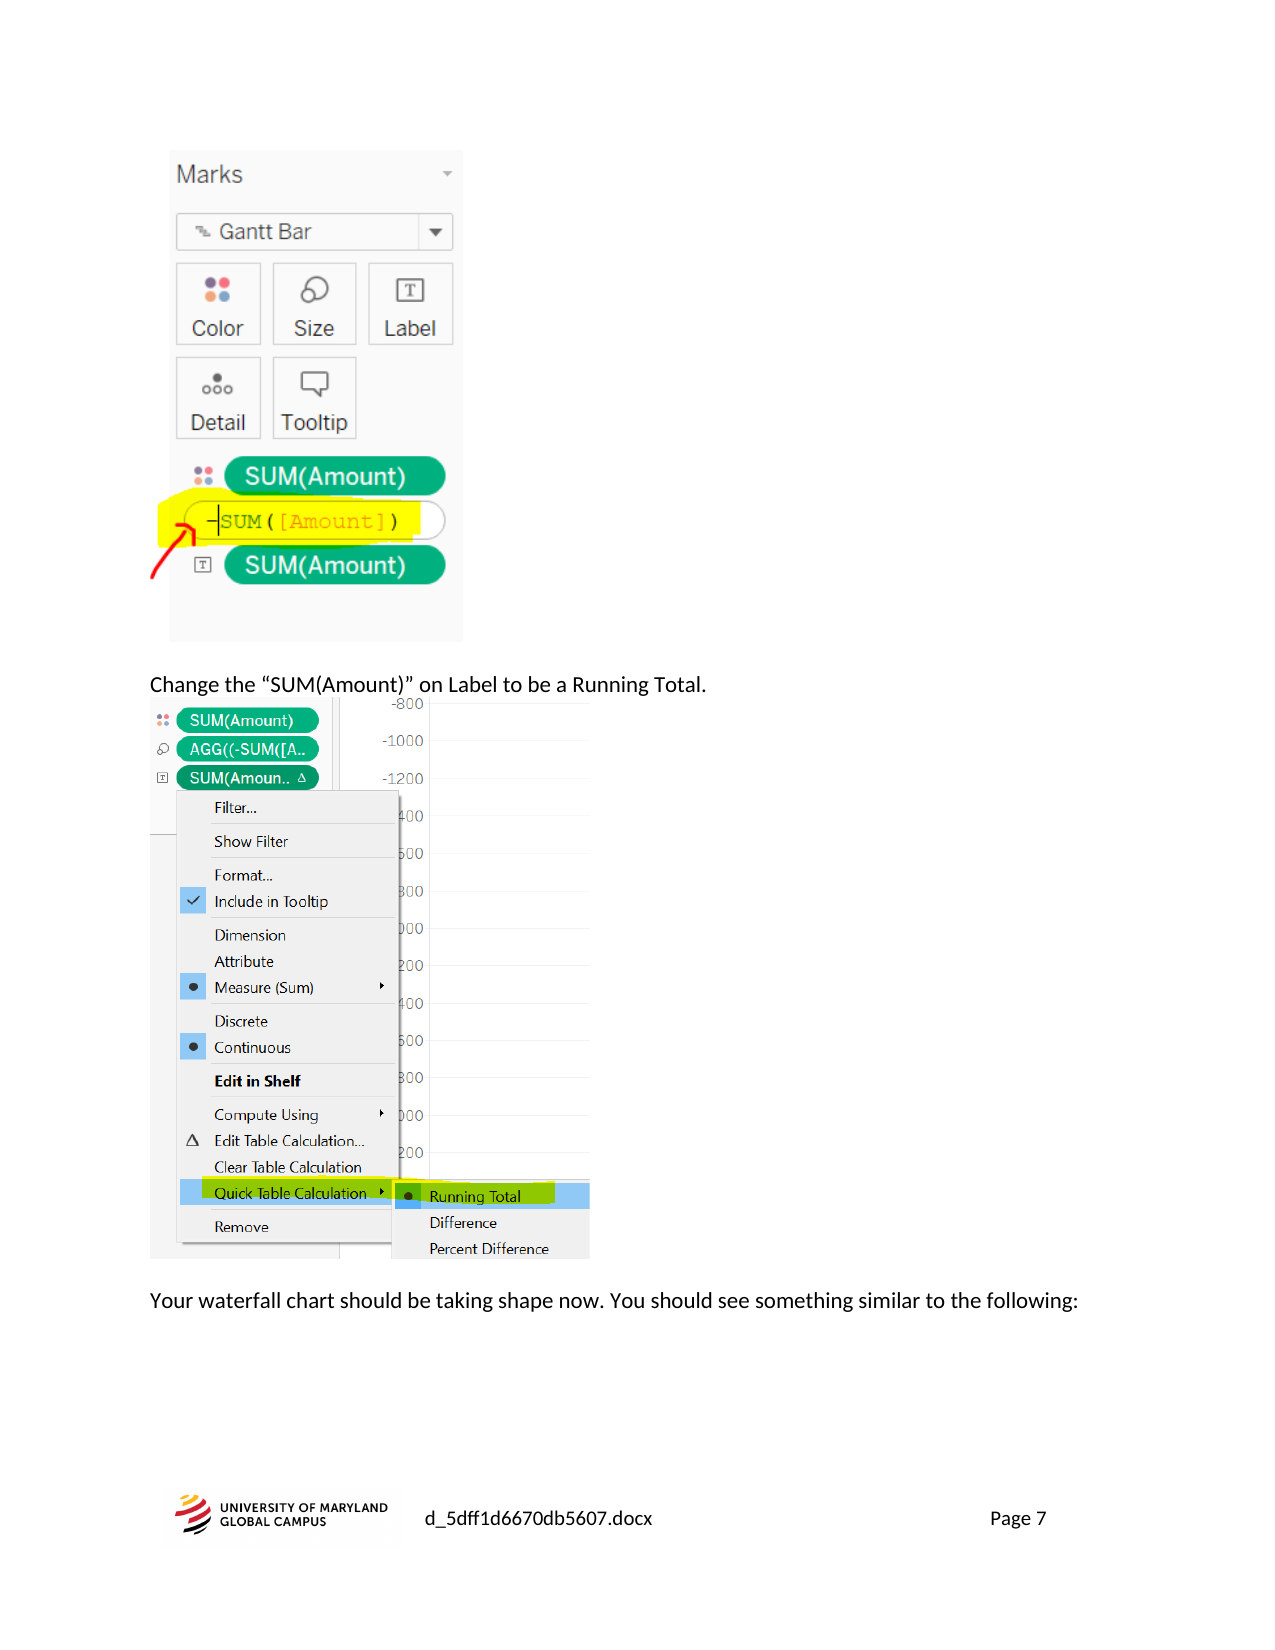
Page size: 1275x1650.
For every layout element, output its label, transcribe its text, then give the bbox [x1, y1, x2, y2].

text Your waterfall chart should be taking shape now. You should see something similar to the following: [150, 1287, 1125, 1315]
picture [150, 150, 463, 642]
picture [150, 697, 590, 1259]
picture [161, 1486, 402, 1550]
text Change the “SUM(Amount)” on Label to be a Running Total. [150, 670, 1125, 698]
